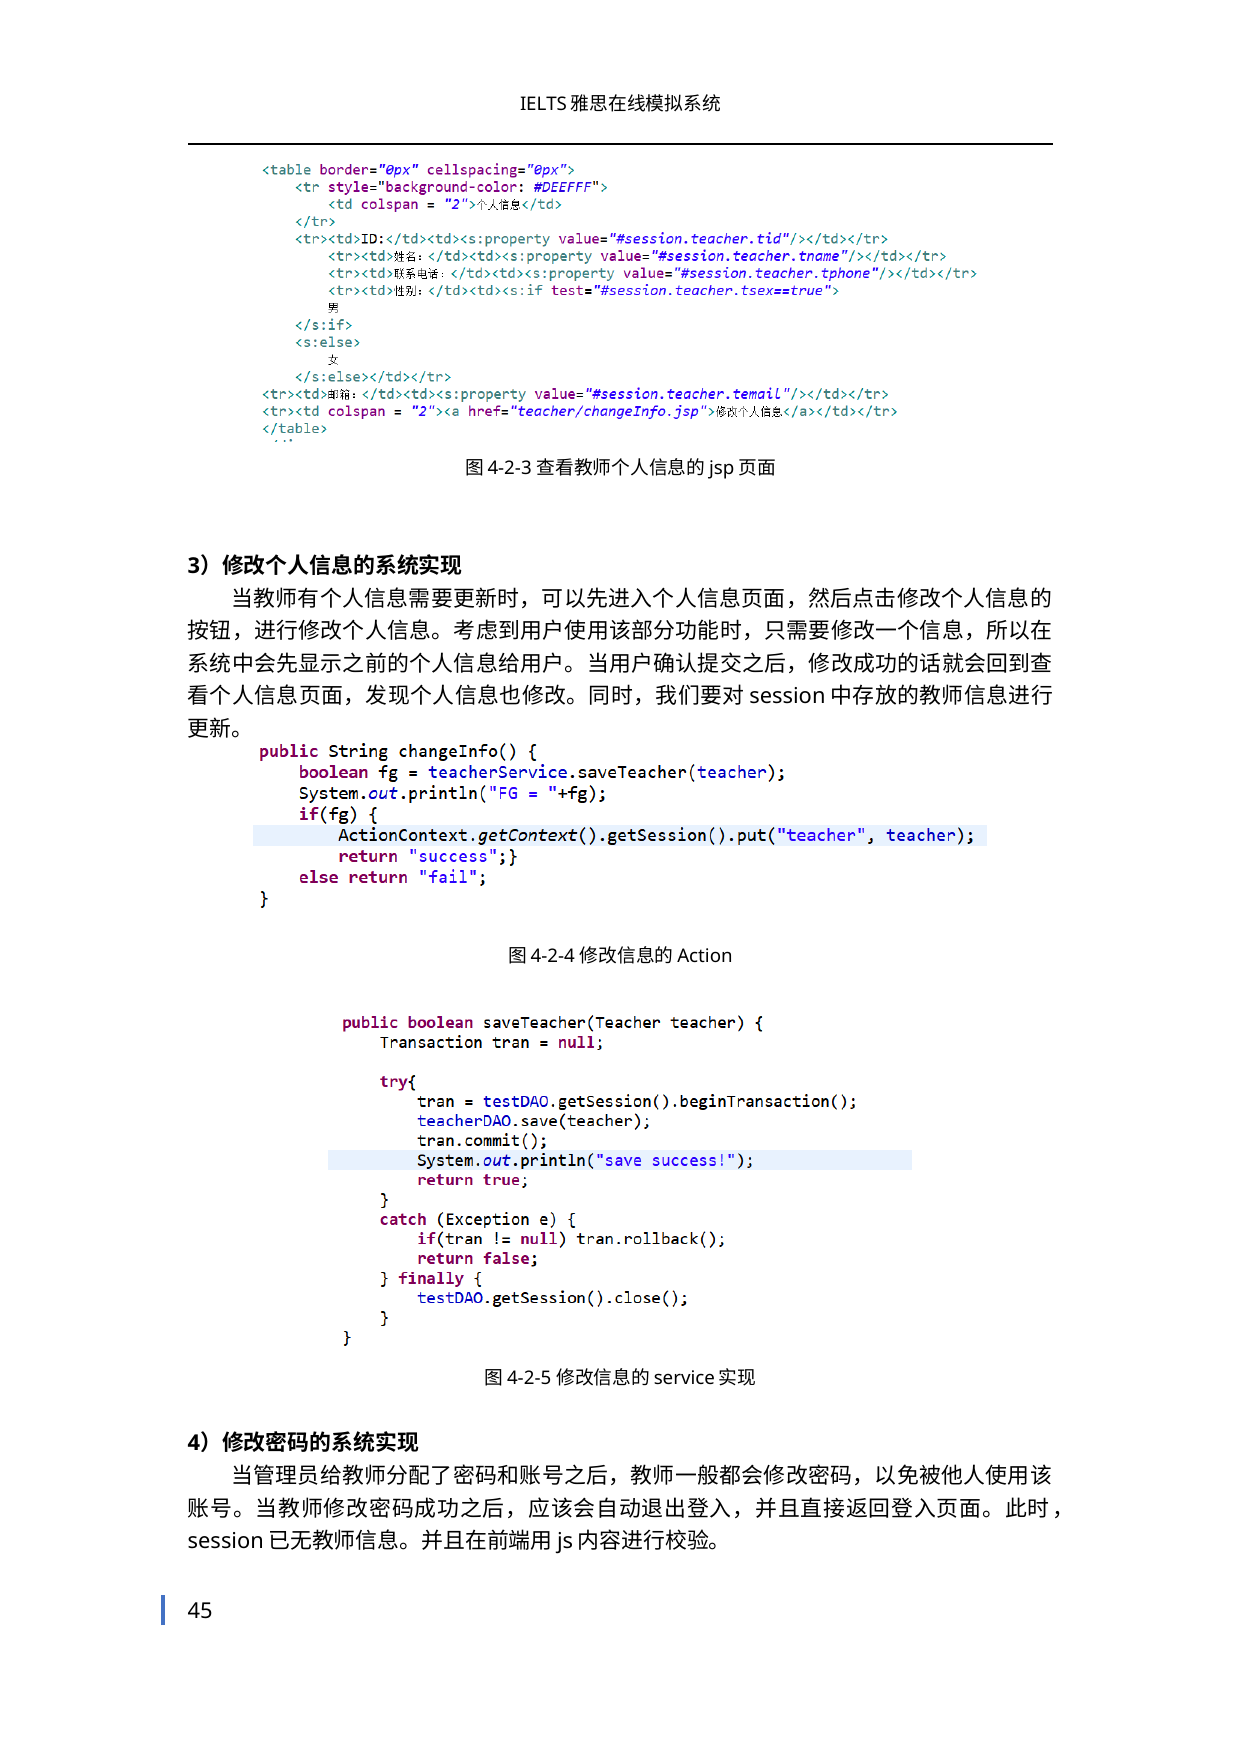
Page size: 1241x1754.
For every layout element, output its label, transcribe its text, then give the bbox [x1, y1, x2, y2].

picture [253, 742, 987, 910]
picture [257, 157, 983, 442]
list 修改个人信息的系统实现 [187, 548, 1053, 580]
text 当管理员给教师分配了密码和账号之后，教师一般都会修改密码，以免被他人使用该账号。当教师修改密码成功之后，应该会自动退出登入，并且直接返回登入页面。此时，session已无教师信息。并且在前端用js内容进行校验。 [187, 1458, 1053, 1555]
text 图4-2-3 查看教师个人信息的jsp页面 [187, 450, 1053, 483]
text 图4-2-5 修改信息的service实现 [187, 1360, 1053, 1393]
picture [328, 1002, 912, 1355]
text 当教师有个人信息需要更新时，可以先进入个人信息页面，然后点击修改个人信息的按钮，进行修改个人信息。考虑到用户使用该部分功能时，只需要修改一个信息，所以在系统中会先显示之前的个人信息给用户。当用户确认提交之后，修改成功的话就会回到查看个人信息页面，发现个人信息也修改。同时，我们要对session中存放的教师信息进行更新。 [187, 580, 1053, 743]
text 图4-2-4 修改信息的Action [187, 938, 1053, 970]
list 修改密码的系统实现 [187, 1425, 1053, 1458]
